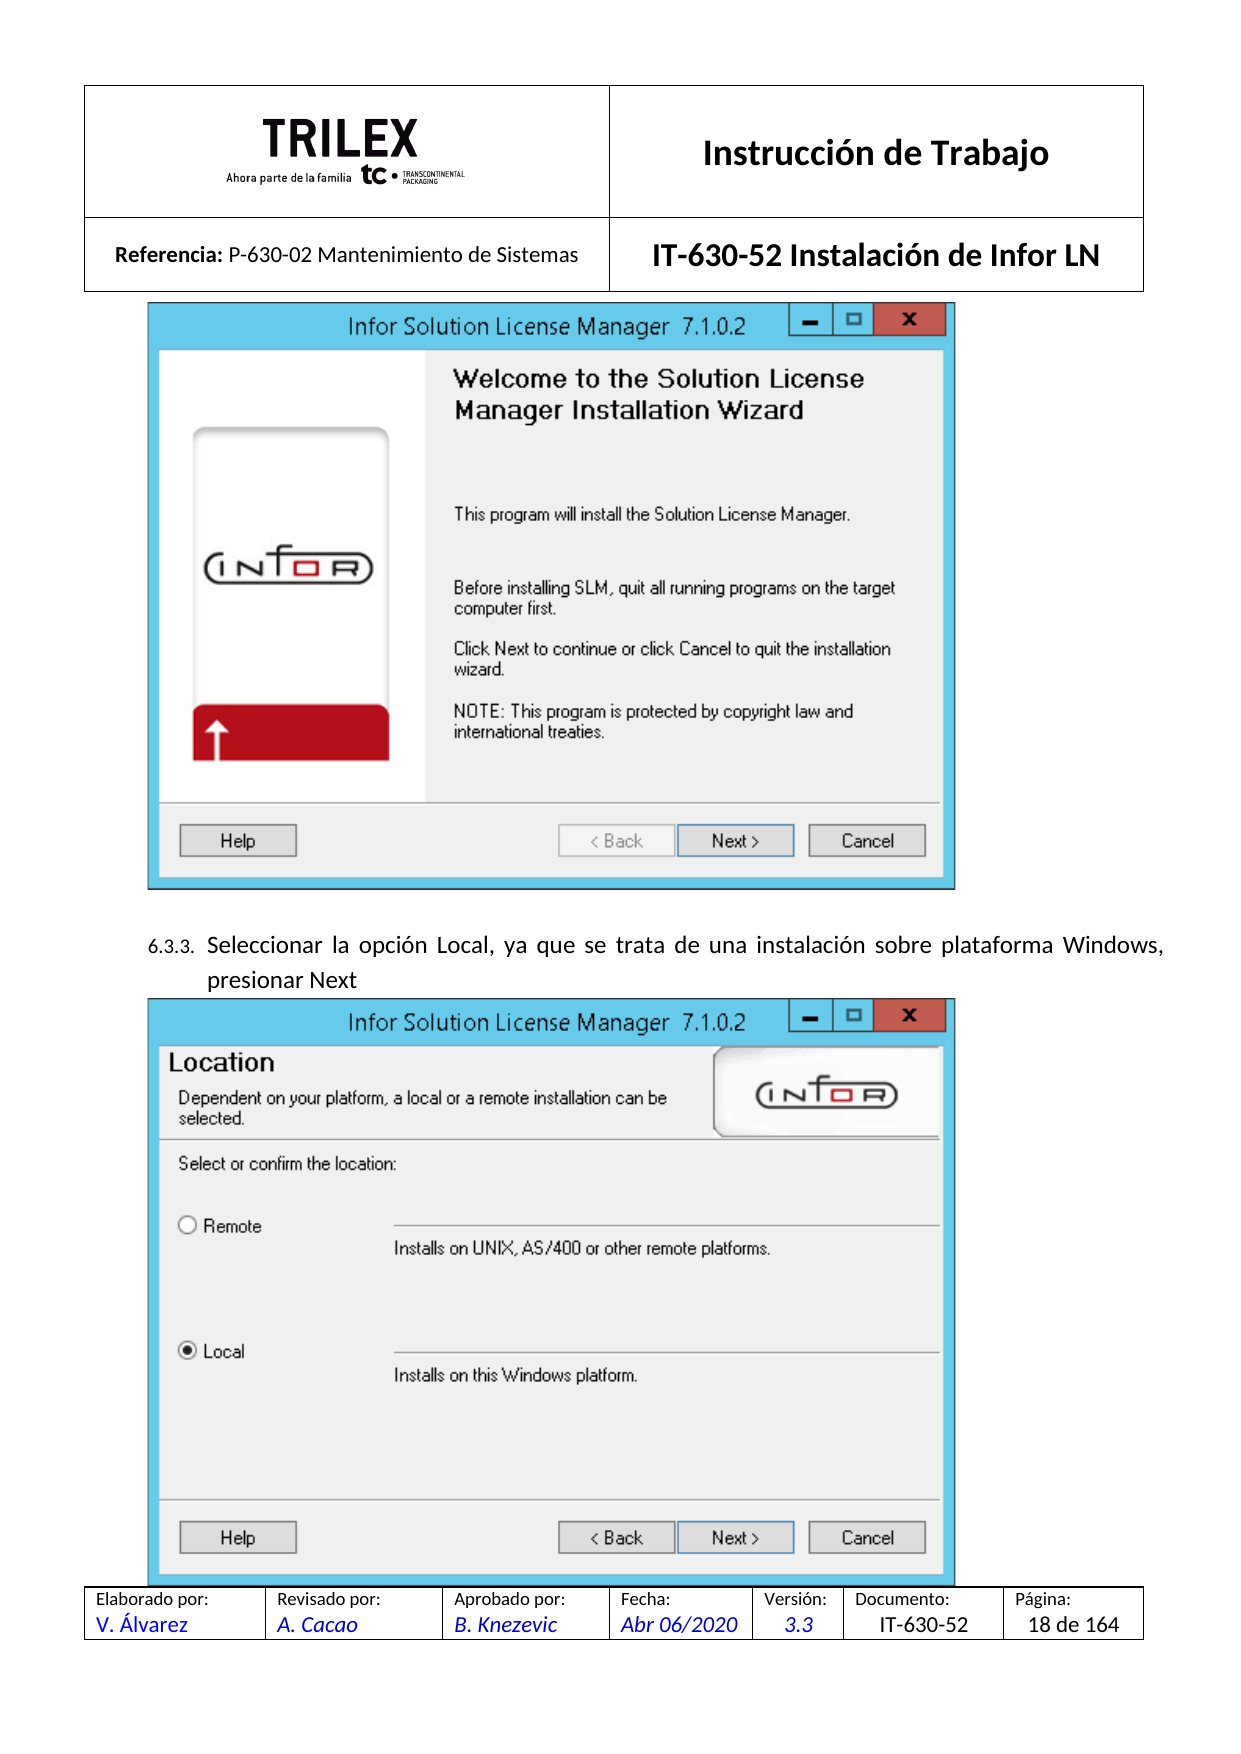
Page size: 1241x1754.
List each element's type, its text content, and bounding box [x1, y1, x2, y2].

picture [147, 302, 956, 890]
list Seleccionar la opción Local, ya que se trata de una instalación sobre plataforma Windows, presionar Next [148, 929, 1166, 994]
picture [207, 93, 487, 210]
picture [147, 998, 956, 1586]
